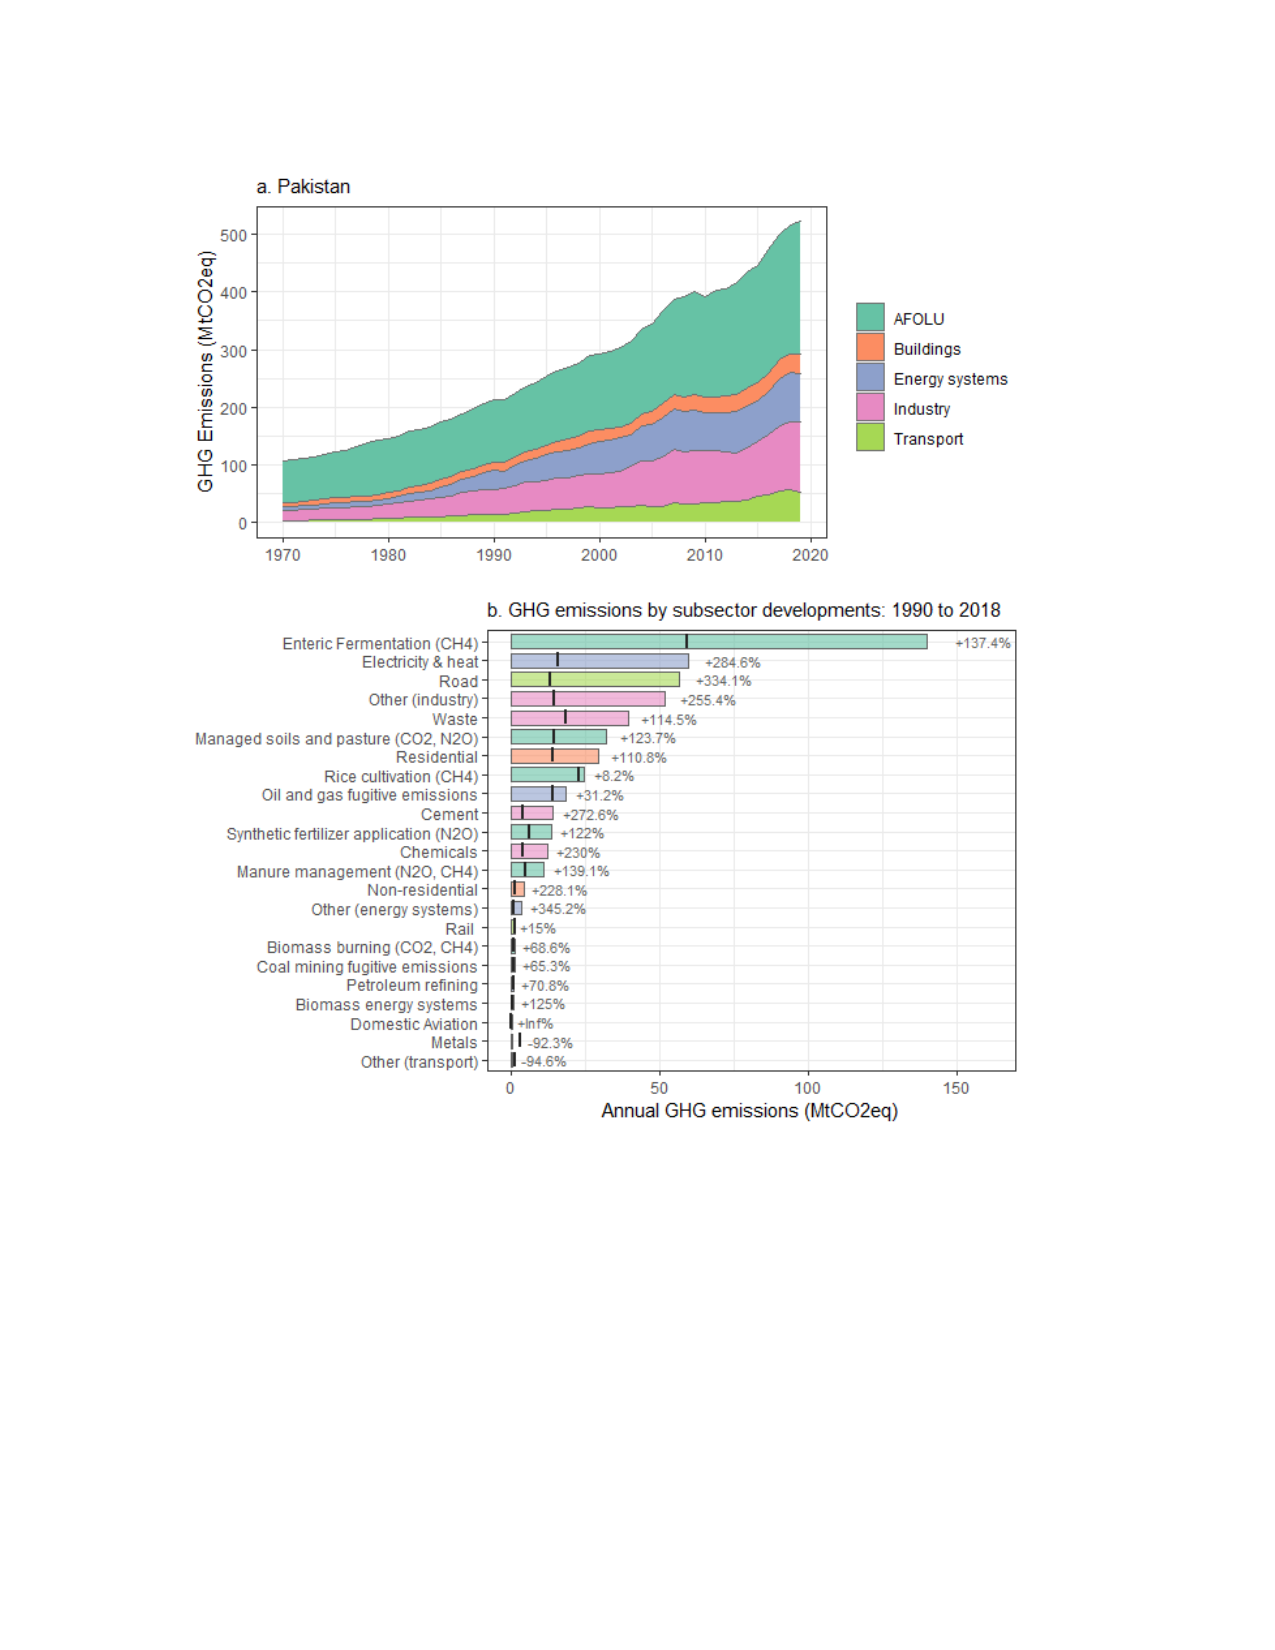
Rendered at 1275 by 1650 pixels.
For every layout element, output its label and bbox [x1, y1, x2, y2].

picture [168, 150, 1044, 1150]
